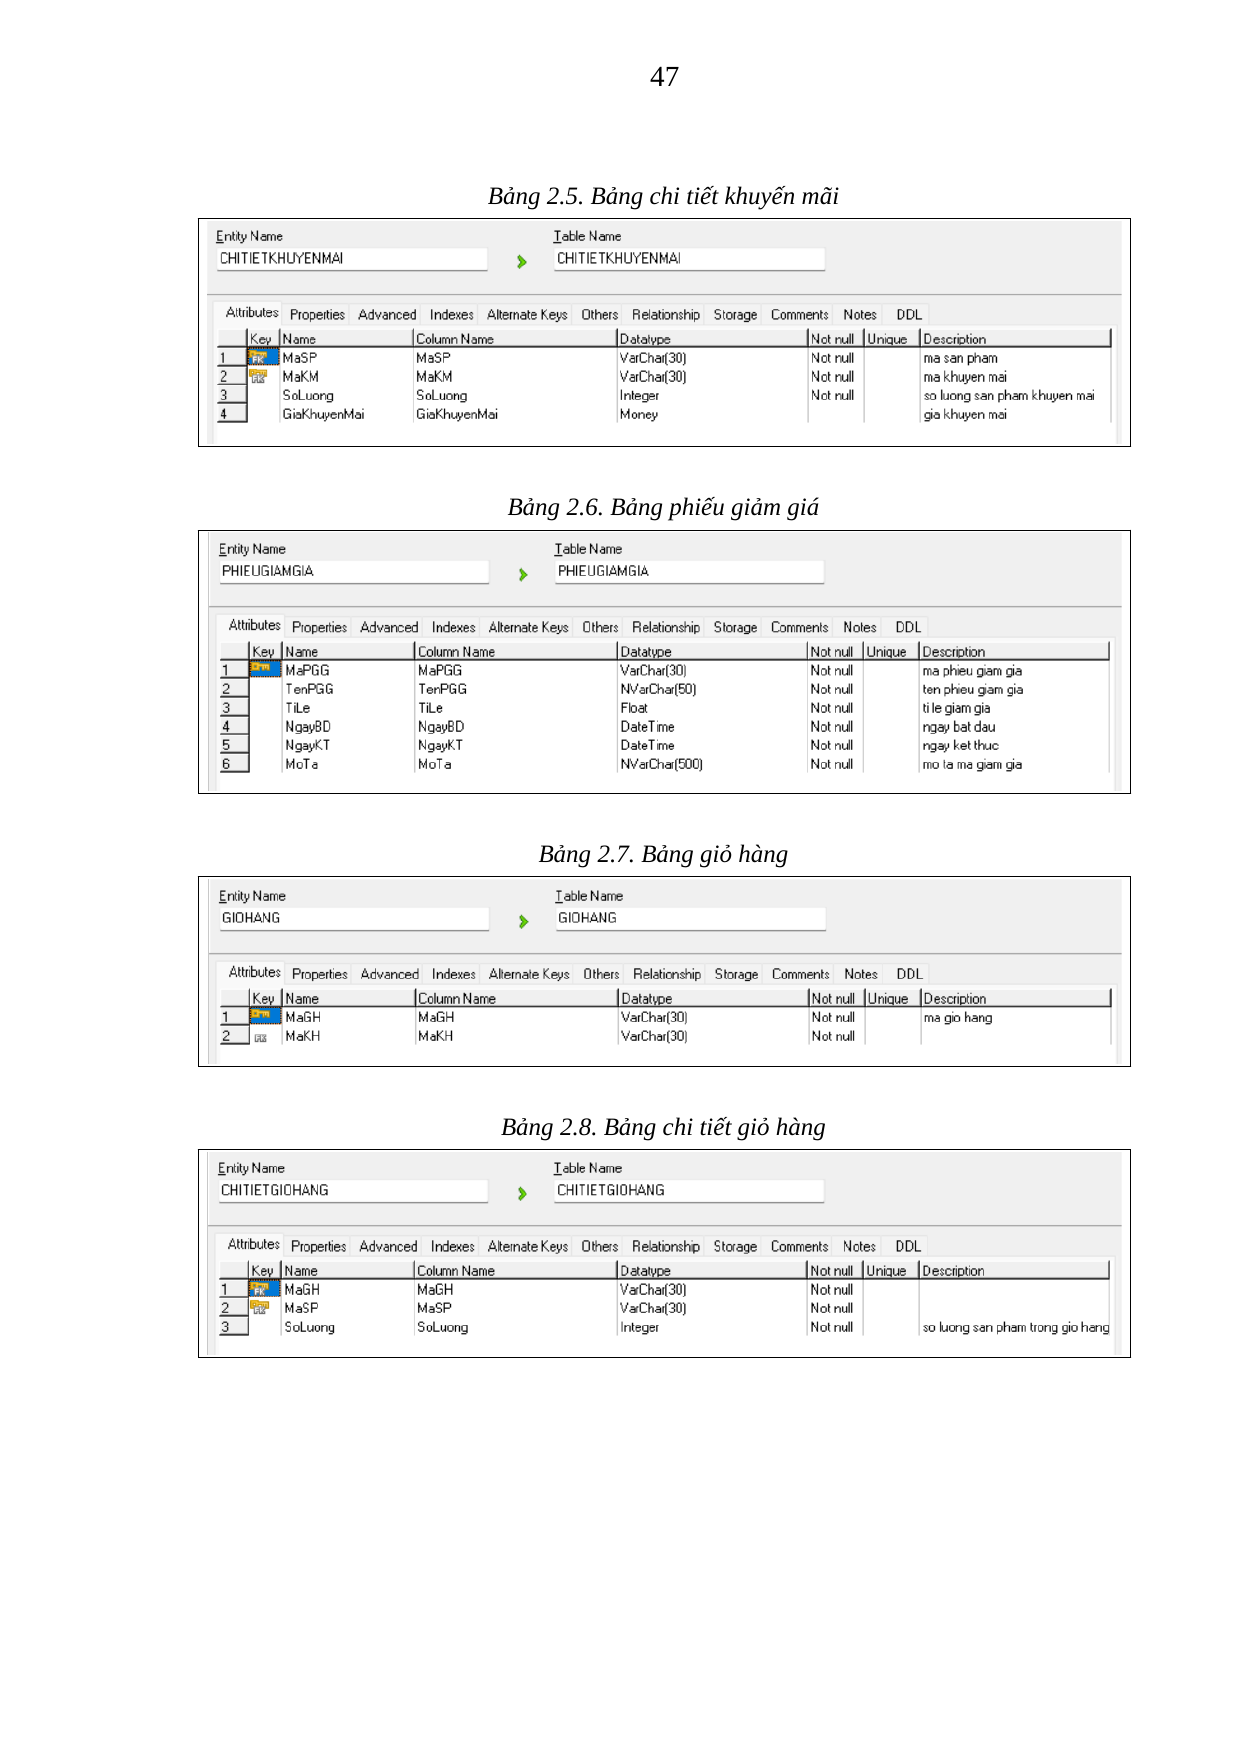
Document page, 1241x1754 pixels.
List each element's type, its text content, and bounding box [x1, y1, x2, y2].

text Bảng 2.8. Bảng chi tiết giỏ hàng [207, 1112, 1122, 1141]
picture [207, 879, 1122, 1064]
text Bảng 2.6. Bảng phiếu giảm giá [207, 492, 1122, 521]
picture [207, 532, 1122, 791]
text Bảng 2.5. Bảng chi tiết khuyến mãi [207, 181, 1122, 210]
picture [207, 1152, 1122, 1355]
picture [207, 221, 1122, 444]
text Bảng 2.7. Bảng giỏ hàng [207, 839, 1122, 868]
